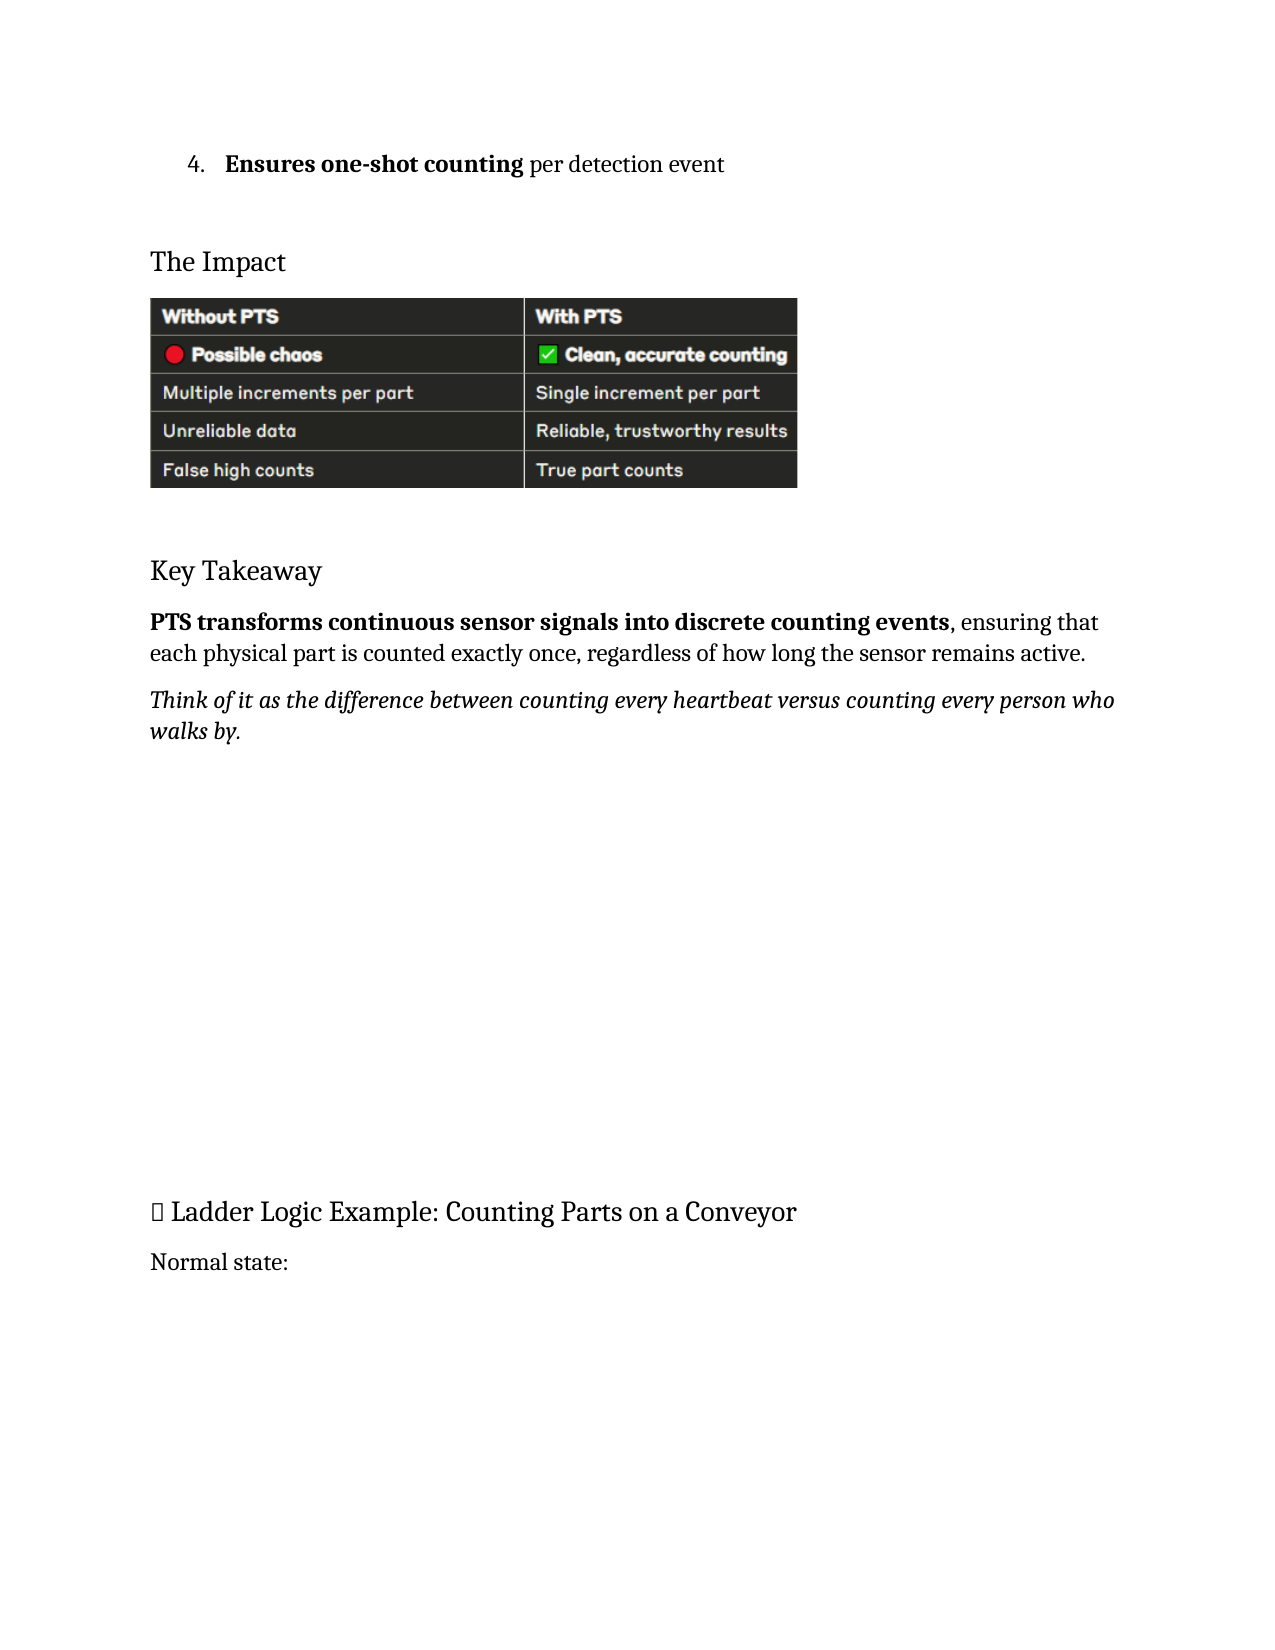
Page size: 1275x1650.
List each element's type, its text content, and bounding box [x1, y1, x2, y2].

picture [150, 298, 798, 488]
text Think of it as the difference between counting every heartbeat versus counting every person who walks by. [150, 686, 1125, 746]
text The Impact [150, 245, 1125, 279]
text PTS transforms continuous sensor signals into discrete counting events, ensuring that each physical part is counted exactly once, regardless of how long the sensor remains active. [150, 607, 1125, 667]
list Ensures one-shot counting per detection event [187, 150, 1125, 179]
text Normal state: [150, 1248, 1125, 1276]
text Key Takeaway [150, 554, 1125, 588]
text 🧾 Ladder Logic Example: Counting Parts on a Conveyor [150, 1194, 1125, 1228]
